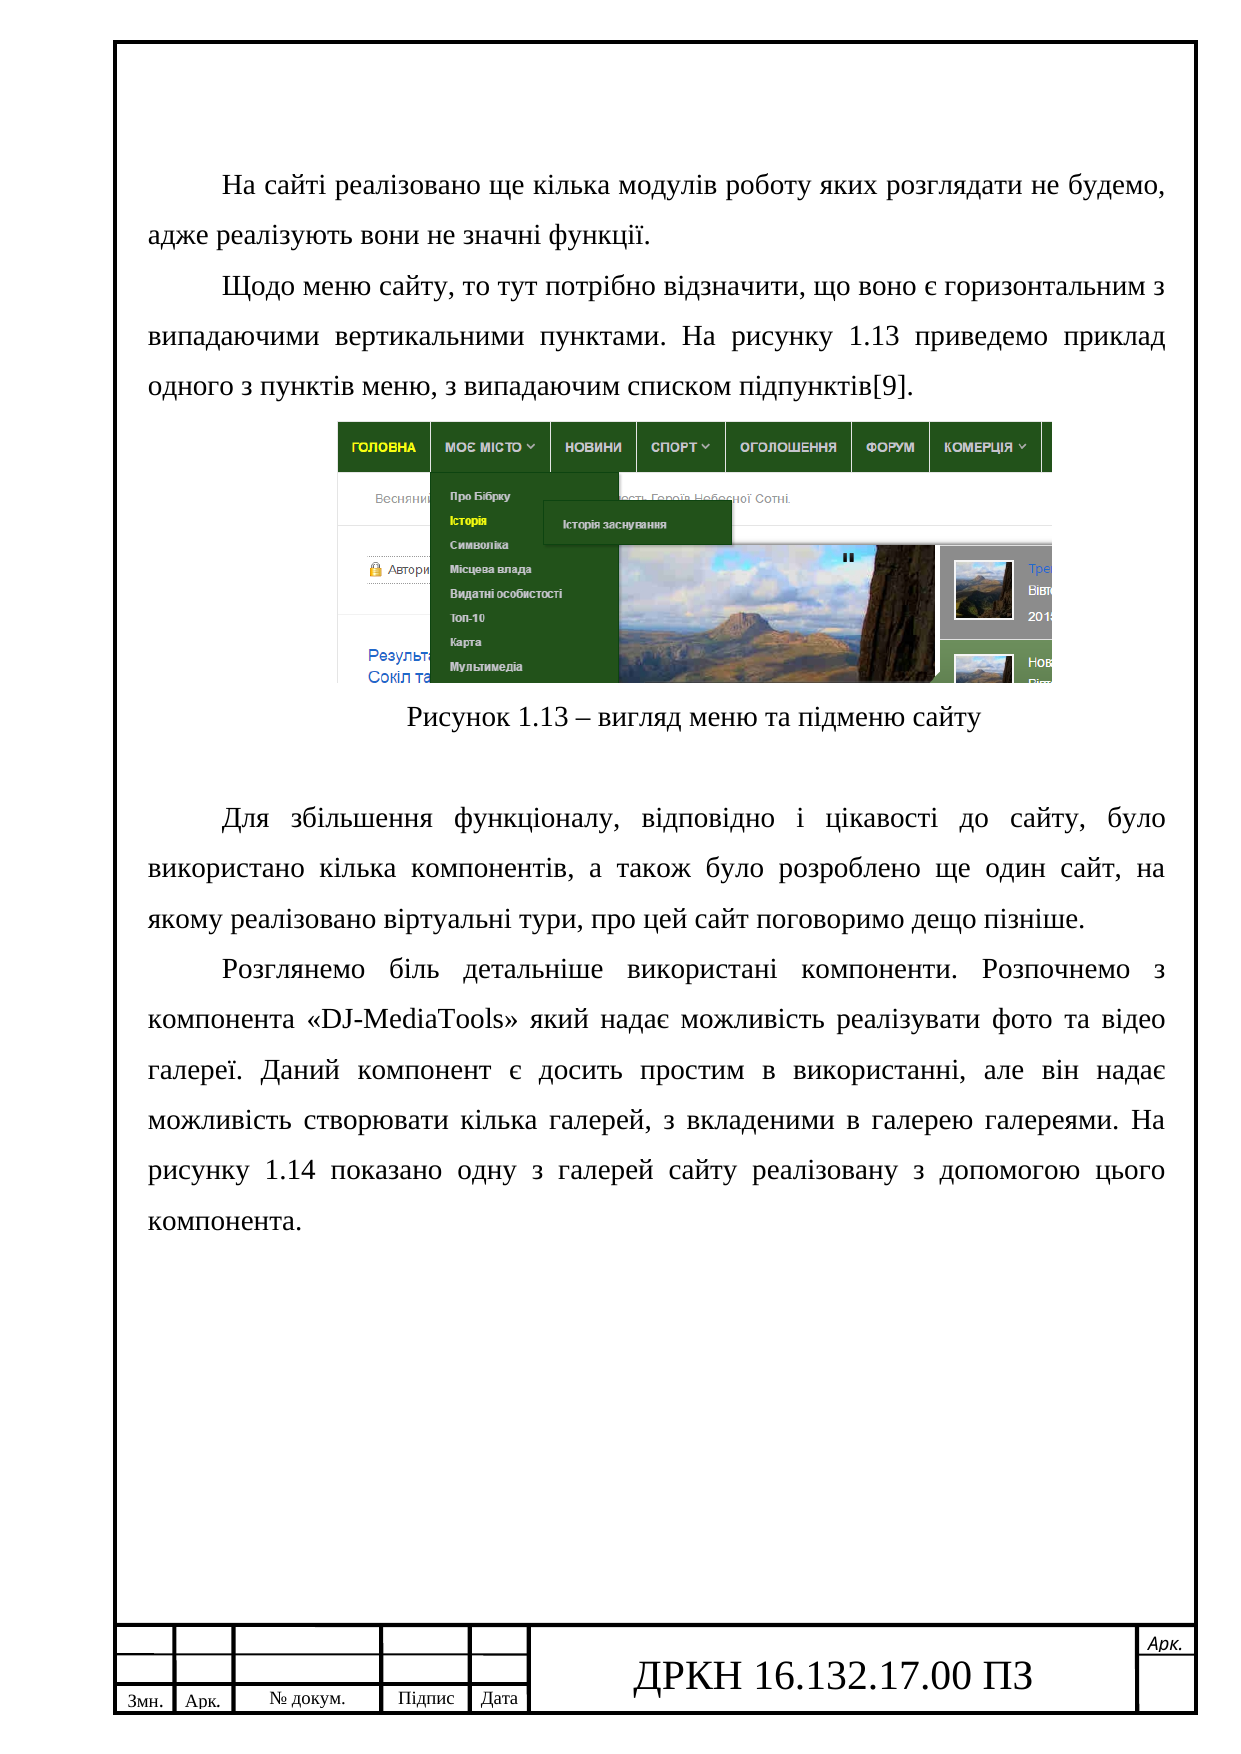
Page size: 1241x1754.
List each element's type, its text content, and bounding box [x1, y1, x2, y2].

text Для збільшення функціоналу, відповідно і цікавості до сайту, було використано кілька компонентів, а також було розроблено ще один сайт, на якому реалізовано віртуальні тури, про цей сайт поговоримо дещо пізніше. [148, 800, 1167, 934]
text Розглянемо біль детальніше використані компоненти. Розпочнемо з компонента «DJ-MediaTools» який надає можливість реалізувати фото та відео галереї. Даний компонент є досить простим в використанні, але він надає можливість створювати кілька галерей, з вкладеними в галерею галереями. На рисунку 1.14 показано одну з галерей сайту реалізовану з допомогою цього компонента. [148, 951, 1167, 1236]
text На сайті реалізовано ще кілька модулів роботу яких розглядати не будемо, адже реалізують вони не значні функції. [148, 167, 1167, 251]
picture [336, 418, 1052, 683]
text Рисунок 1.13 – вигляд меню та підменю сайту [148, 699, 1167, 733]
text Щодо меню сайту, то тут потрібно відзначити, що воно є горизонтальним з випадаючими вертикальними пунктами. На рисунку 1.13 приведемо приклад одного з пунктів меню, з випадаючим списком підпунктів[9]. [148, 268, 1167, 402]
